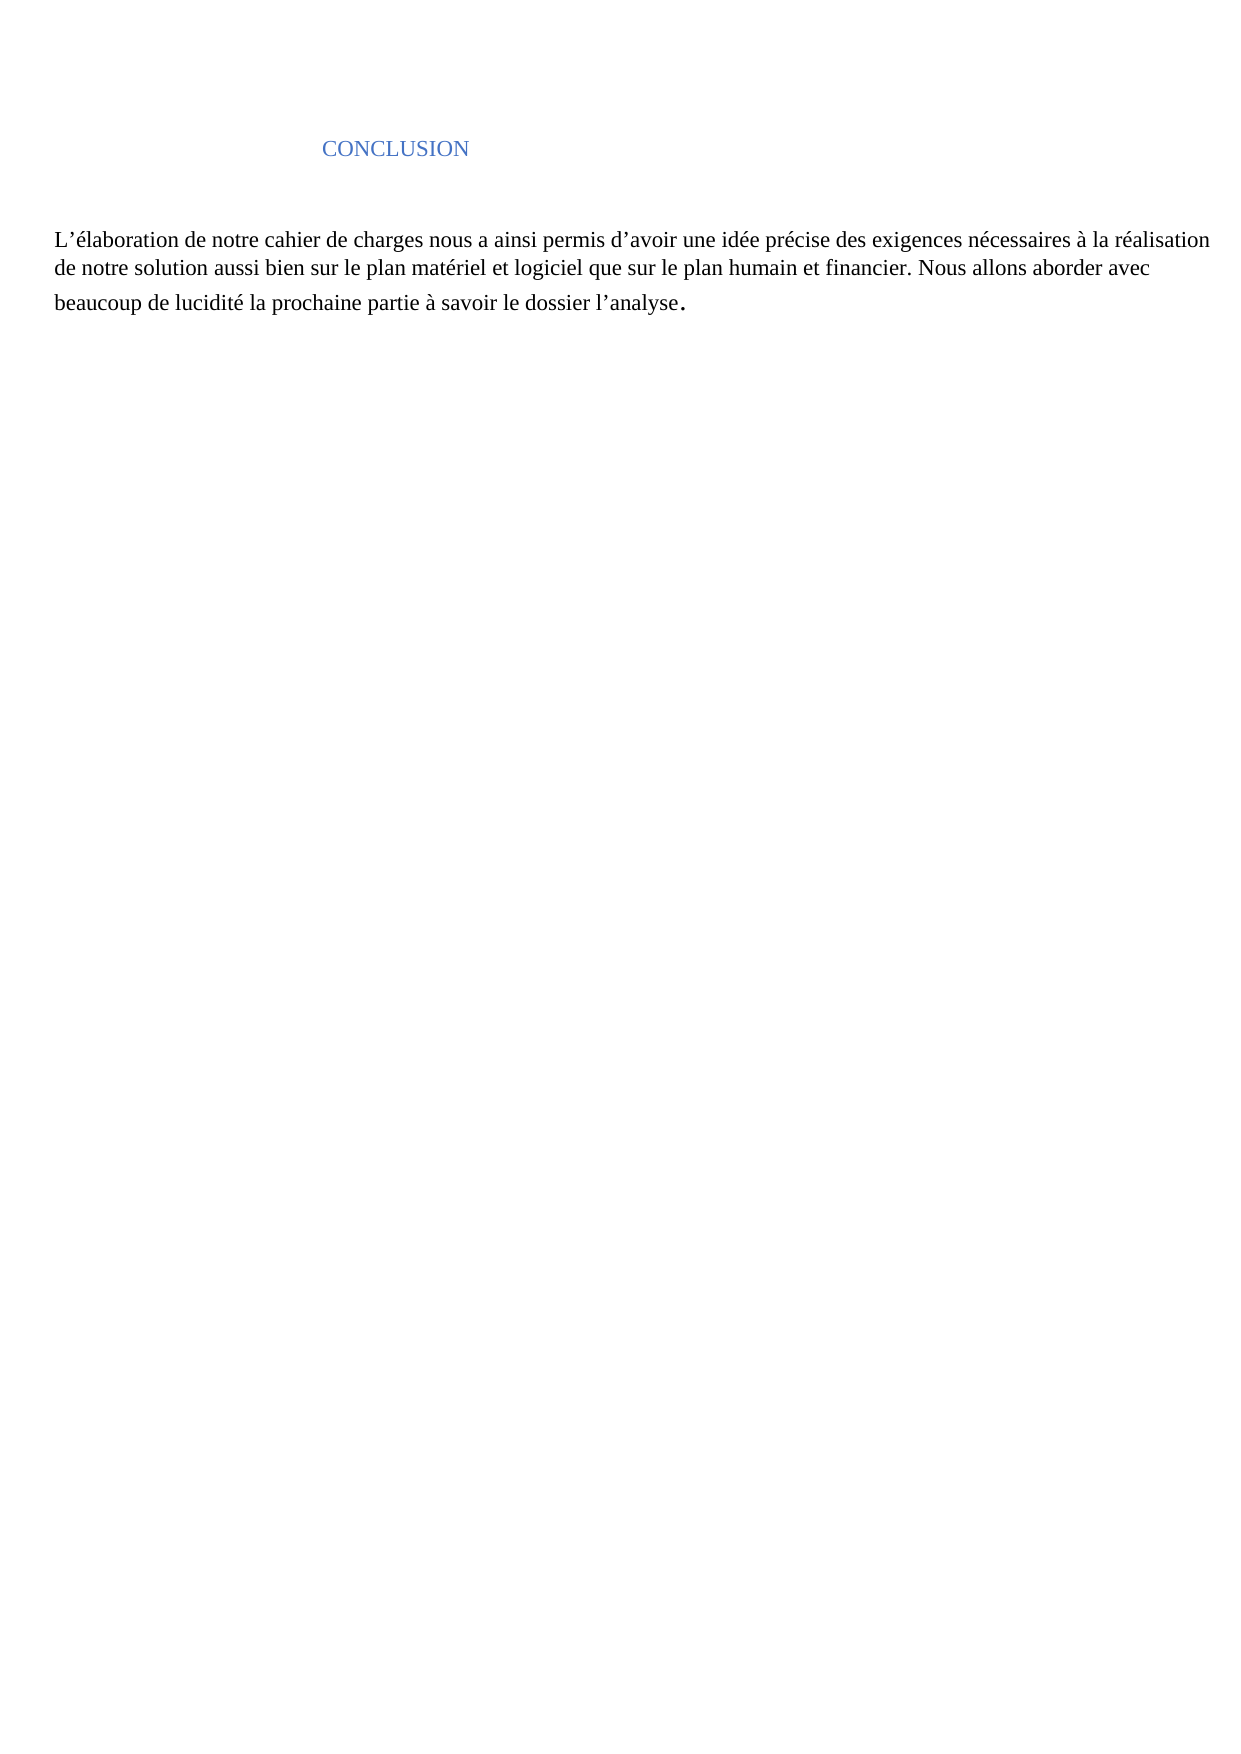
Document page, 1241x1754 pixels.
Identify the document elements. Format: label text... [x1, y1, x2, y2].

text L’élaboration de notre cahier de charges nous a ainsi permis d’avoir une idée précise des exigences nécessaires à la réalisation de notre solution aussi bien sur le plan matériel et logiciel que sur le plan humain et financier. Nous allons aborder avec beaucoup de lucidité la prochaine partie à savoir le dossier l’analyse. [54, 226, 1234, 317]
text CONCLUSION [54, 135, 1234, 162]
